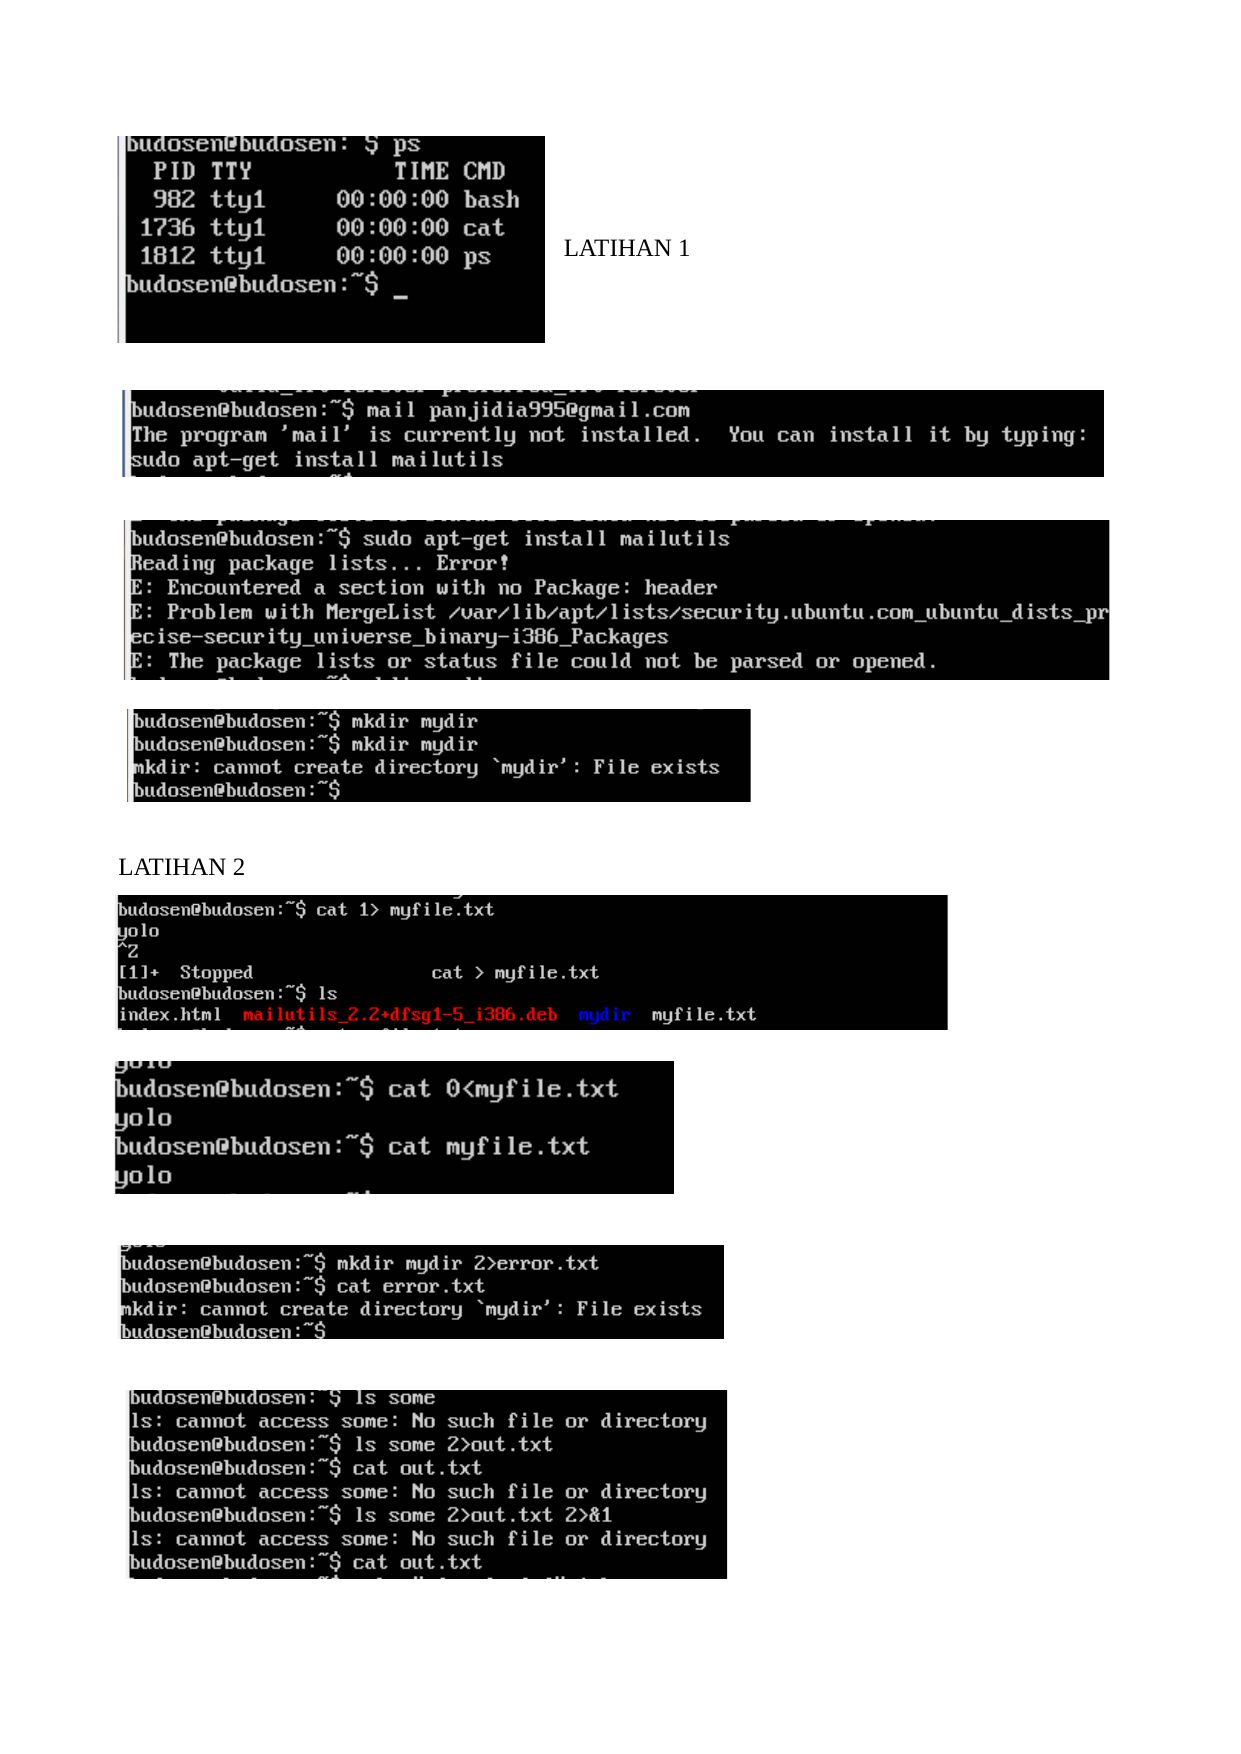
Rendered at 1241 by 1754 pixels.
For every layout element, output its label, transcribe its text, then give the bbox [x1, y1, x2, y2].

picture [125, 1390, 728, 1579]
picture [114, 895, 948, 1030]
picture [123, 520, 1110, 680]
picture [117, 1245, 724, 1339]
text LATIHAN 2 [118, 852, 1122, 881]
text LATIHAN 1 [545, 233, 1122, 262]
picture [127, 709, 751, 802]
picture [117, 136, 545, 343]
picture [114, 1061, 674, 1194]
picture [122, 390, 1104, 477]
